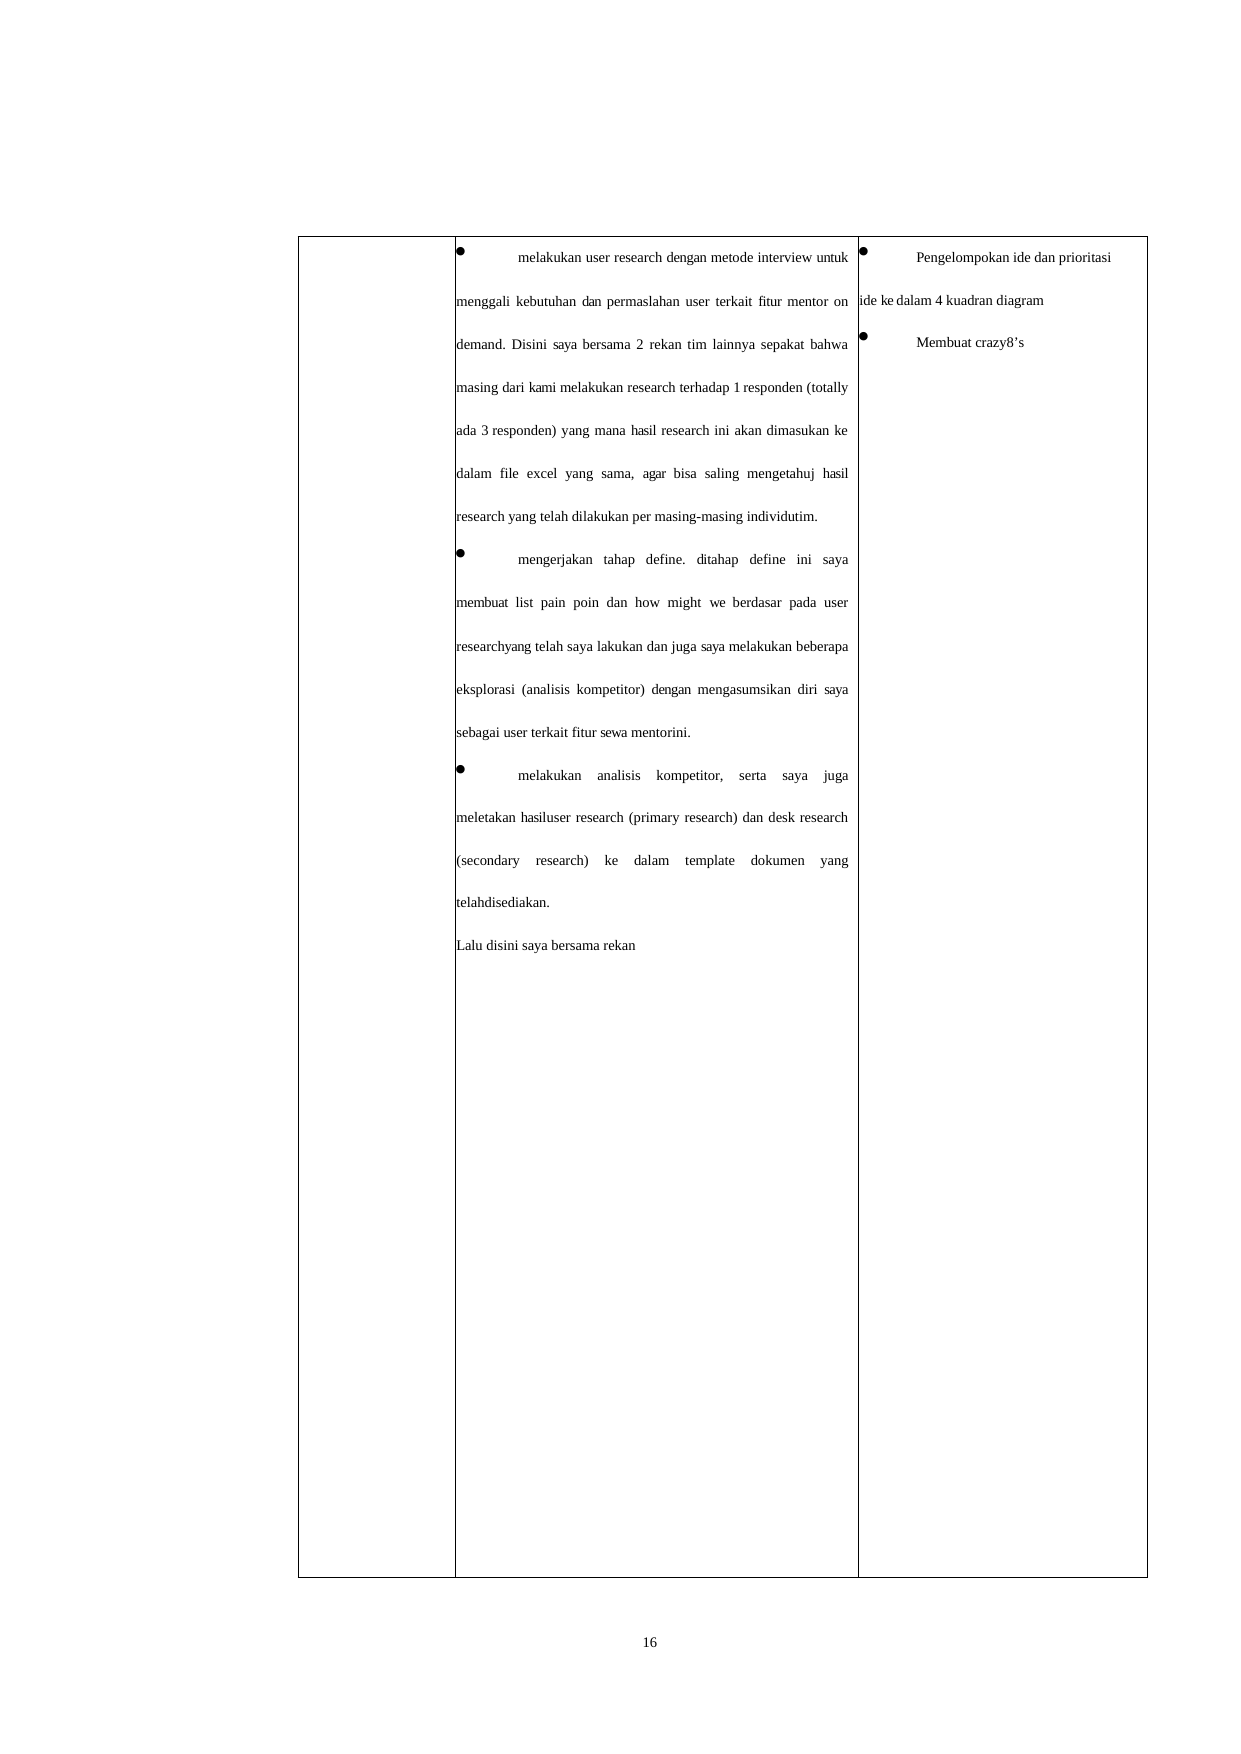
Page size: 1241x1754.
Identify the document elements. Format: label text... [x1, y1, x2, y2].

table_header Pengelompokan ide dan prioritasi ide ke dalam 4 kuadran diagram Membuat crazy8’s [859, 237, 1147, 1577]
table_header [299, 237, 455, 1577]
table_header melakukan user research dengan metode interview untuk menggali kebutuhan dan permaslahan user terkait fitur mentor on demand. Disini saya bersama 2 rekan tim lainnya sepakat bahwa masing dari kami melakukan research terhadap 1 responden (totally ada 3 responden) yang mana hasil research ini akan dimasukan ke dalam file excel yang sama, agar bisa saling mengetahuj hasil research yang telah dilakukan per masing-masing individutim. mengerjakan tahap define. ditahap define ini saya membuat list pain poin dan how might we berdasar pada user researchyang telah saya lakukan dan juga saya melakukan beberapa eksplorasi (analisis kompetitor) dengan mengasumsikan diri saya sebagai user terkait fitur sewa mentorini. melakukan analisis kompetitor, serta saya juga meletakan hasiluser research (primary research) dan desk research (secondary research) ke dalam template dokumen yang telahdisediakan. Lalu disini saya bersama rekan [456, 237, 858, 1577]
